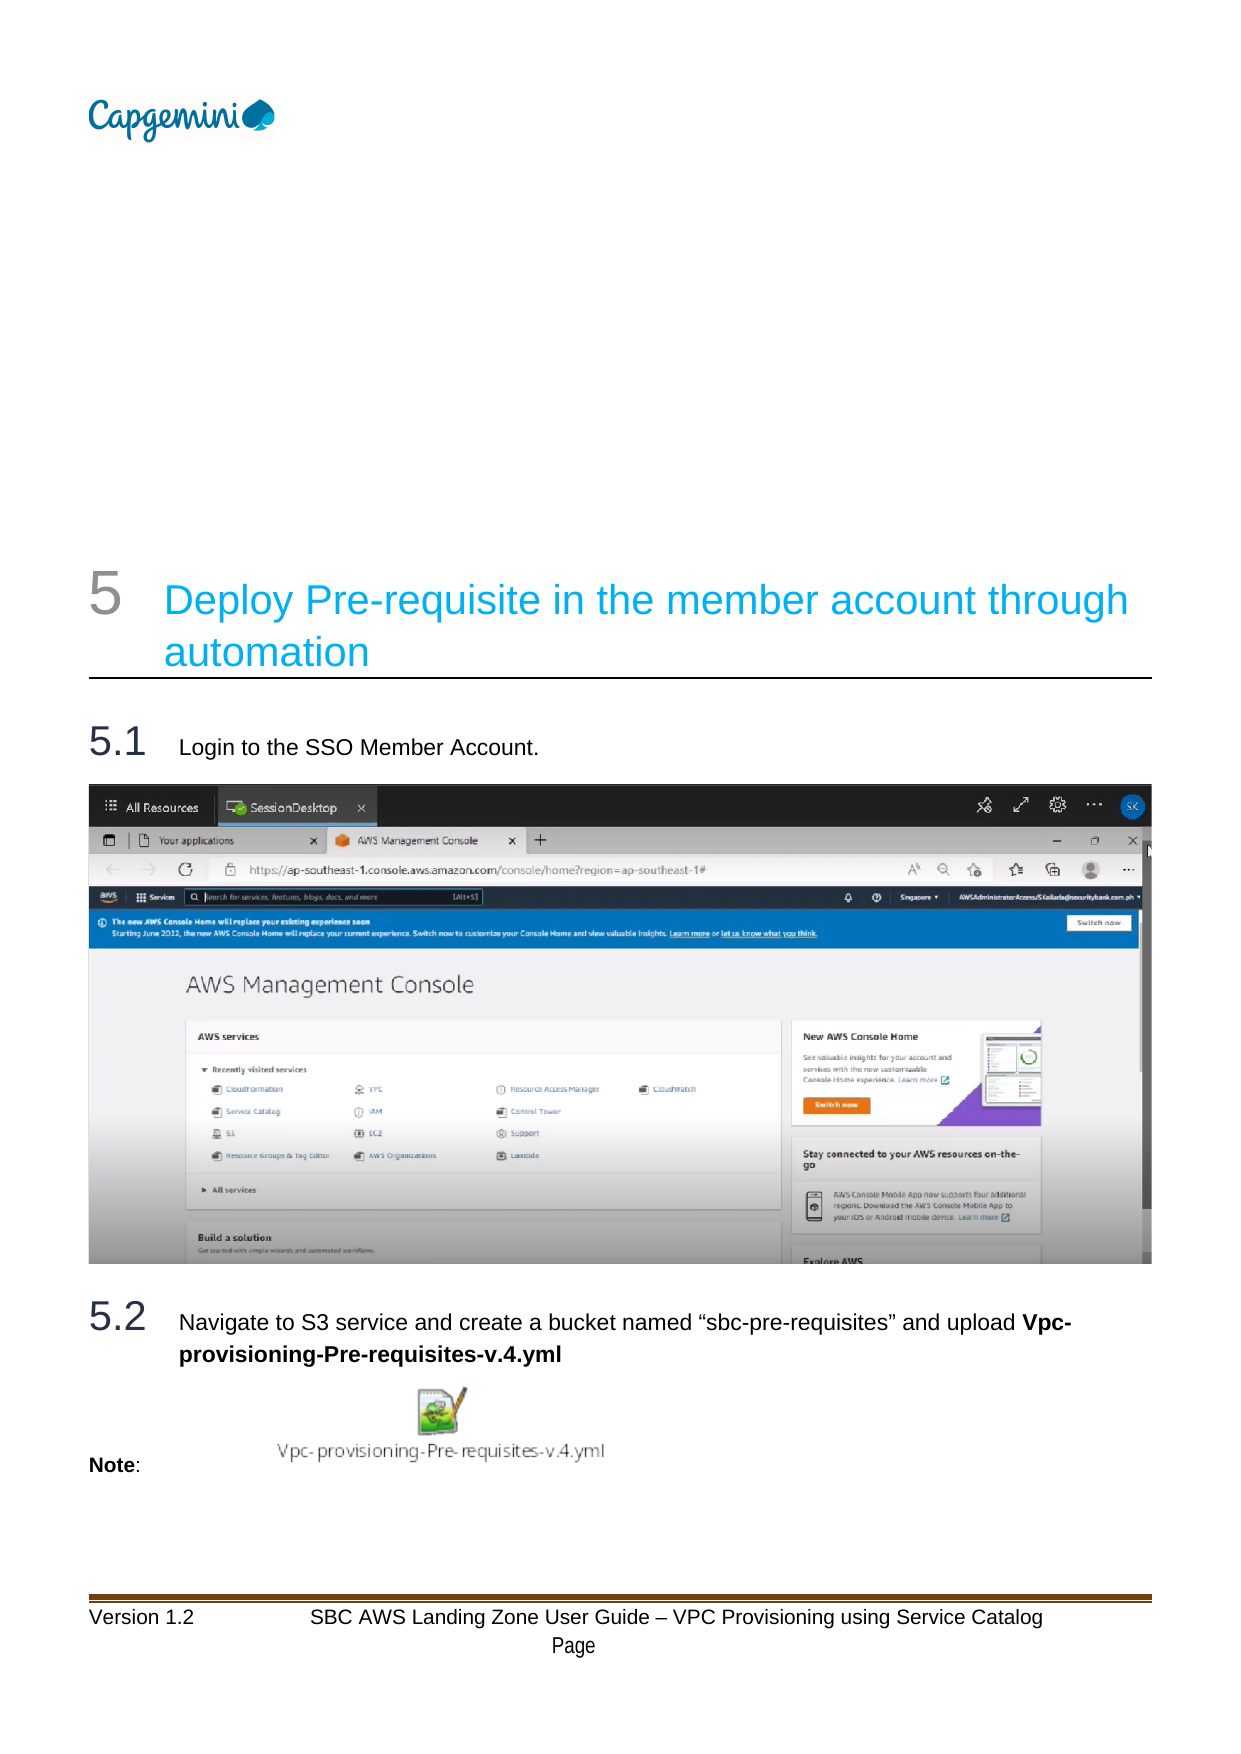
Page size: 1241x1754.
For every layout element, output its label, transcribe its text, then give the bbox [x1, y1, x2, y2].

picture [131, 113, 136, 124]
picture [147, 113, 152, 122]
picture [88, 99, 98, 110]
subtitle Deploy Pre-requisite in the member account through automation [89, 555, 1152, 677]
picture [94, 99, 275, 143]
picture [262, 99, 275, 112]
picture [88, 784, 1152, 1264]
text Note: [89, 1386, 1152, 1477]
picture [88, 121, 149, 143]
subtitle Navigate to S3 service and create a bucket named “sbc-pre-requisites” and upload Vpc-provisioning-Pre-requisites-v.4.yml [89, 1291, 1152, 1367]
subtitle Login to the SSO Member Account. [89, 716, 1152, 764]
